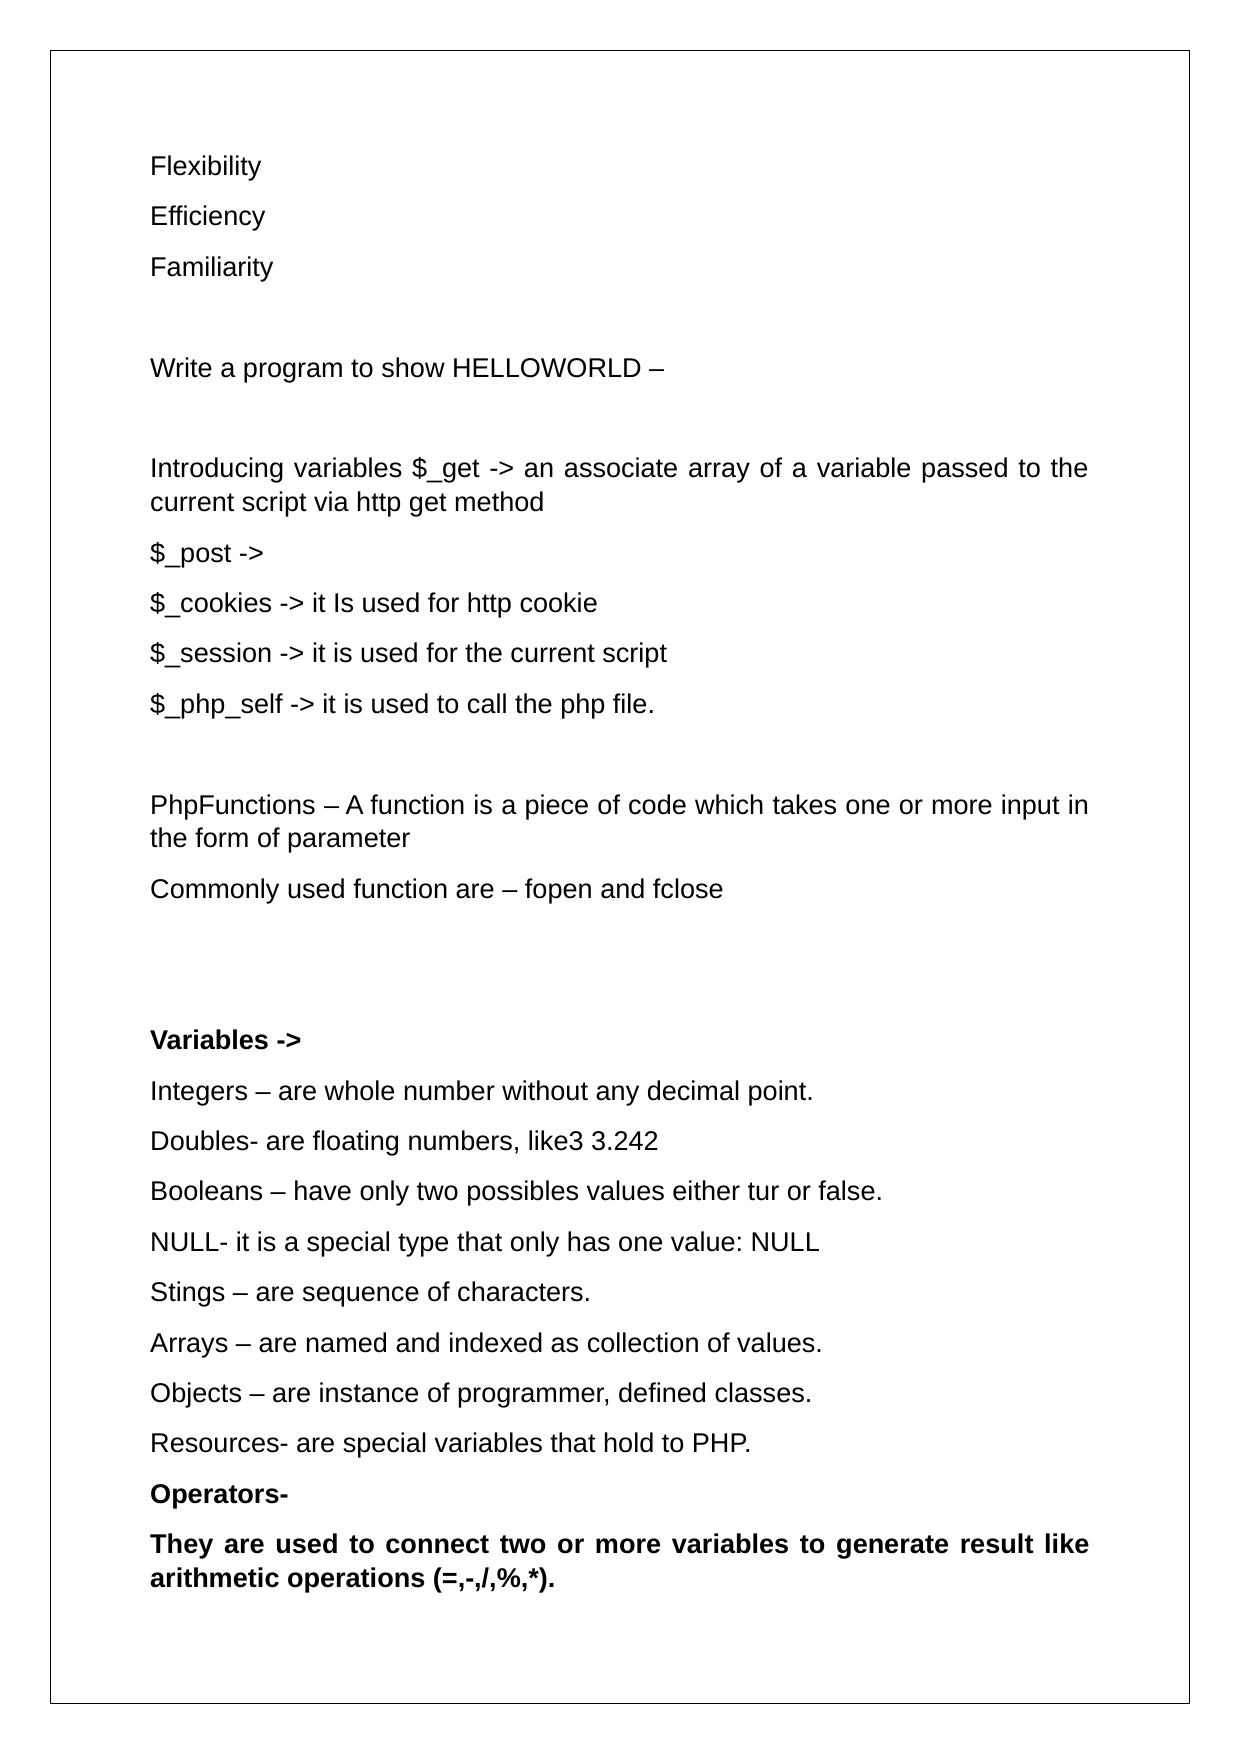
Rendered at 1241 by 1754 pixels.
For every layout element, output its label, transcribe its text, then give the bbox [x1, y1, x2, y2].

text Stings – are sequence of characters. [150, 1276, 1090, 1307]
text NULL- it is a special type that only has one value: NULL [150, 1226, 1090, 1257]
text $_post -> [150, 537, 1090, 568]
text PhpFunctions – A function is a piece of code which takes one or more input in the form of parameter [150, 789, 1090, 854]
text $_session -> it is used for the current script [150, 637, 1090, 669]
text They are used to connect two or more variables to generate result like arithmetic operations (=,-,/,%,*). [150, 1528, 1090, 1593]
text Arrays – are named and indexed as collection of values. [150, 1327, 1090, 1358]
text Commonly used function are – fopen and fclose [150, 873, 1090, 904]
text $_cookies -> it Is used for http cookie [150, 587, 1090, 618]
text Introducing variables $_get -> an associate array of a variable passed to the current script via http get method [150, 452, 1090, 517]
text Objects – are instance of programmer, defined classes. [150, 1377, 1090, 1408]
text Integers – are whole number without any decimal point. [150, 1074, 1090, 1106]
text Familiarity [150, 251, 1090, 282]
text Doubles- are floating numbers, like3 3.242 [150, 1125, 1090, 1156]
text Operators- [150, 1478, 1090, 1509]
text Resources- are special variables that hold to PHP. [150, 1427, 1090, 1459]
text $_php_self -> it is used to call the php file. [150, 688, 1090, 719]
text Write a program to show HELLOWORLD – [150, 352, 1090, 383]
text Flexibility [150, 150, 1090, 181]
text Booleans – have only two possibles values either tur or false. [150, 1175, 1090, 1207]
text Variables -> [150, 1024, 1090, 1055]
text Efficiency [150, 200, 1090, 232]
